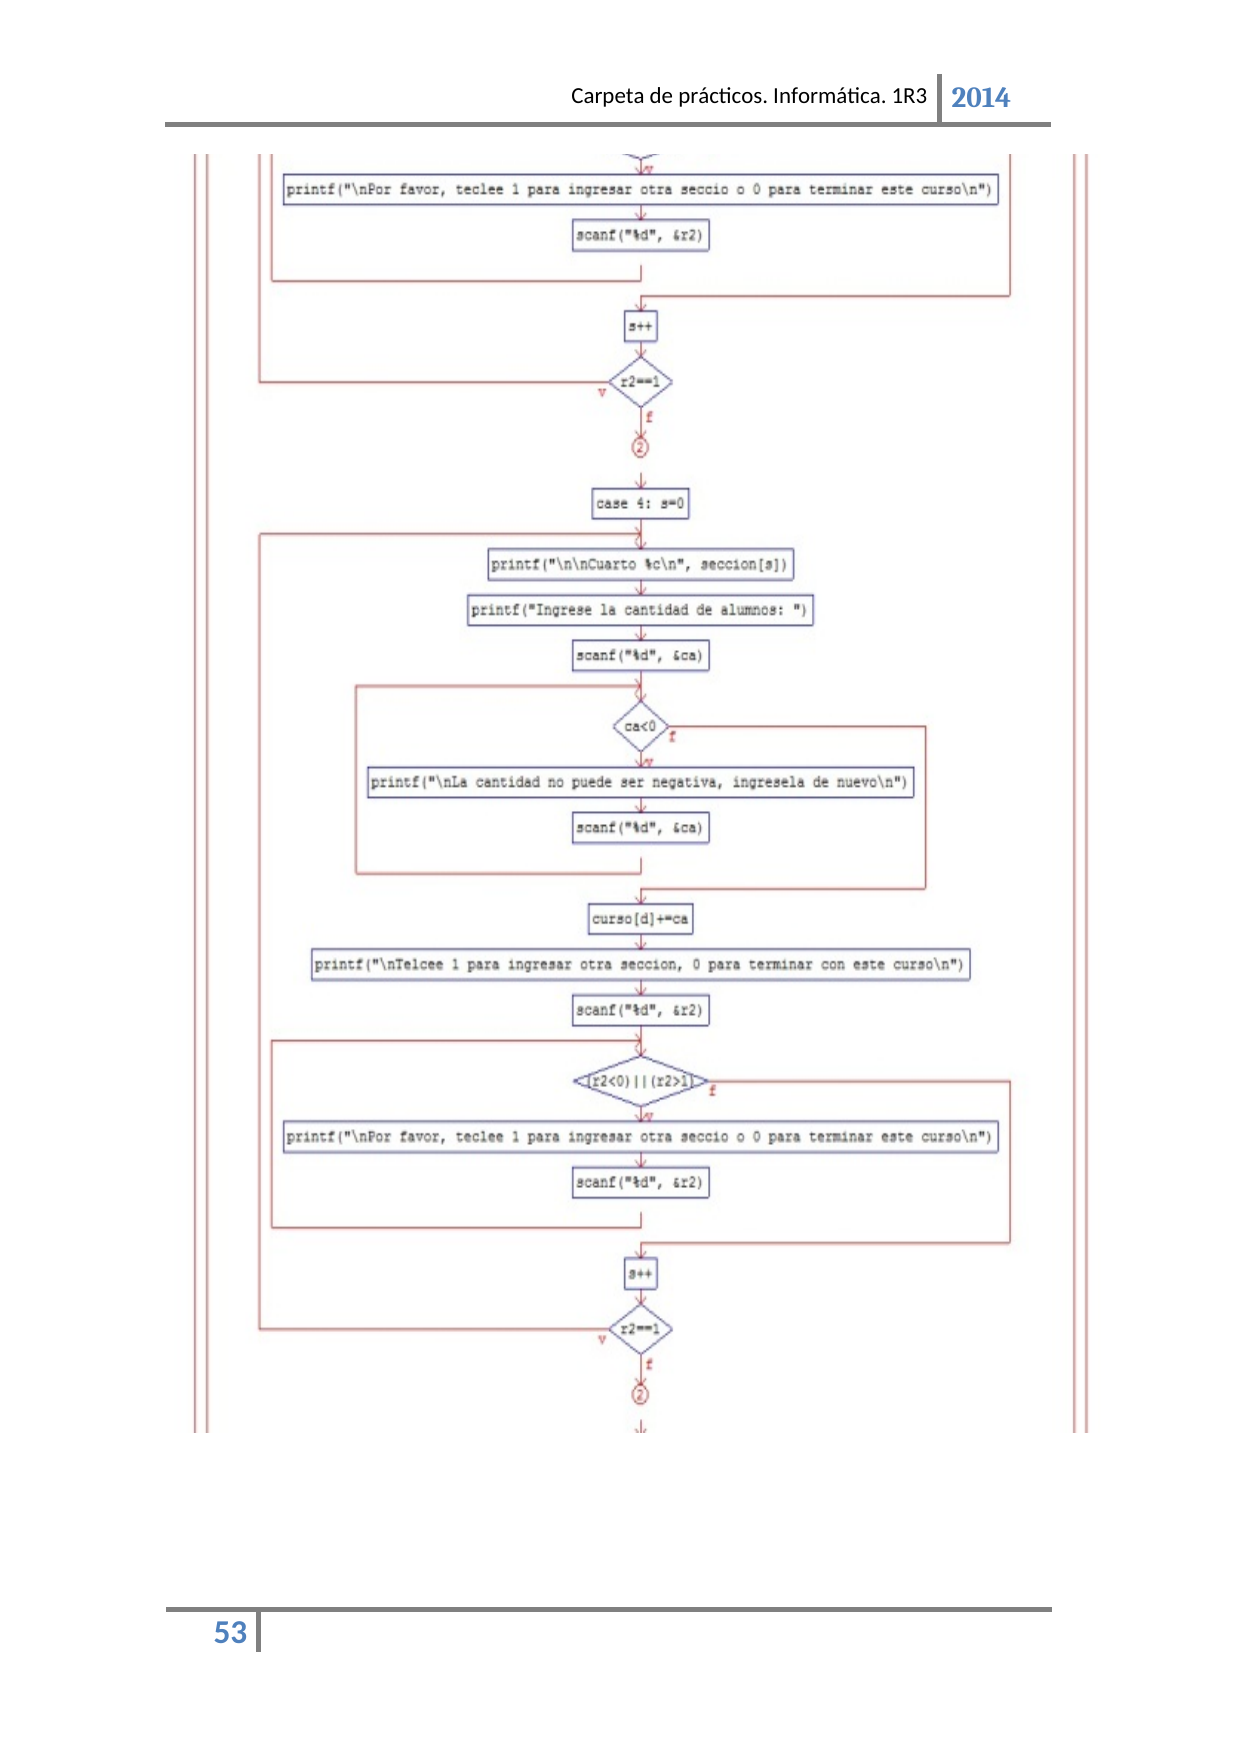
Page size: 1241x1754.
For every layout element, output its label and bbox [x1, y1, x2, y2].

picture [155, 154, 1118, 1433]
